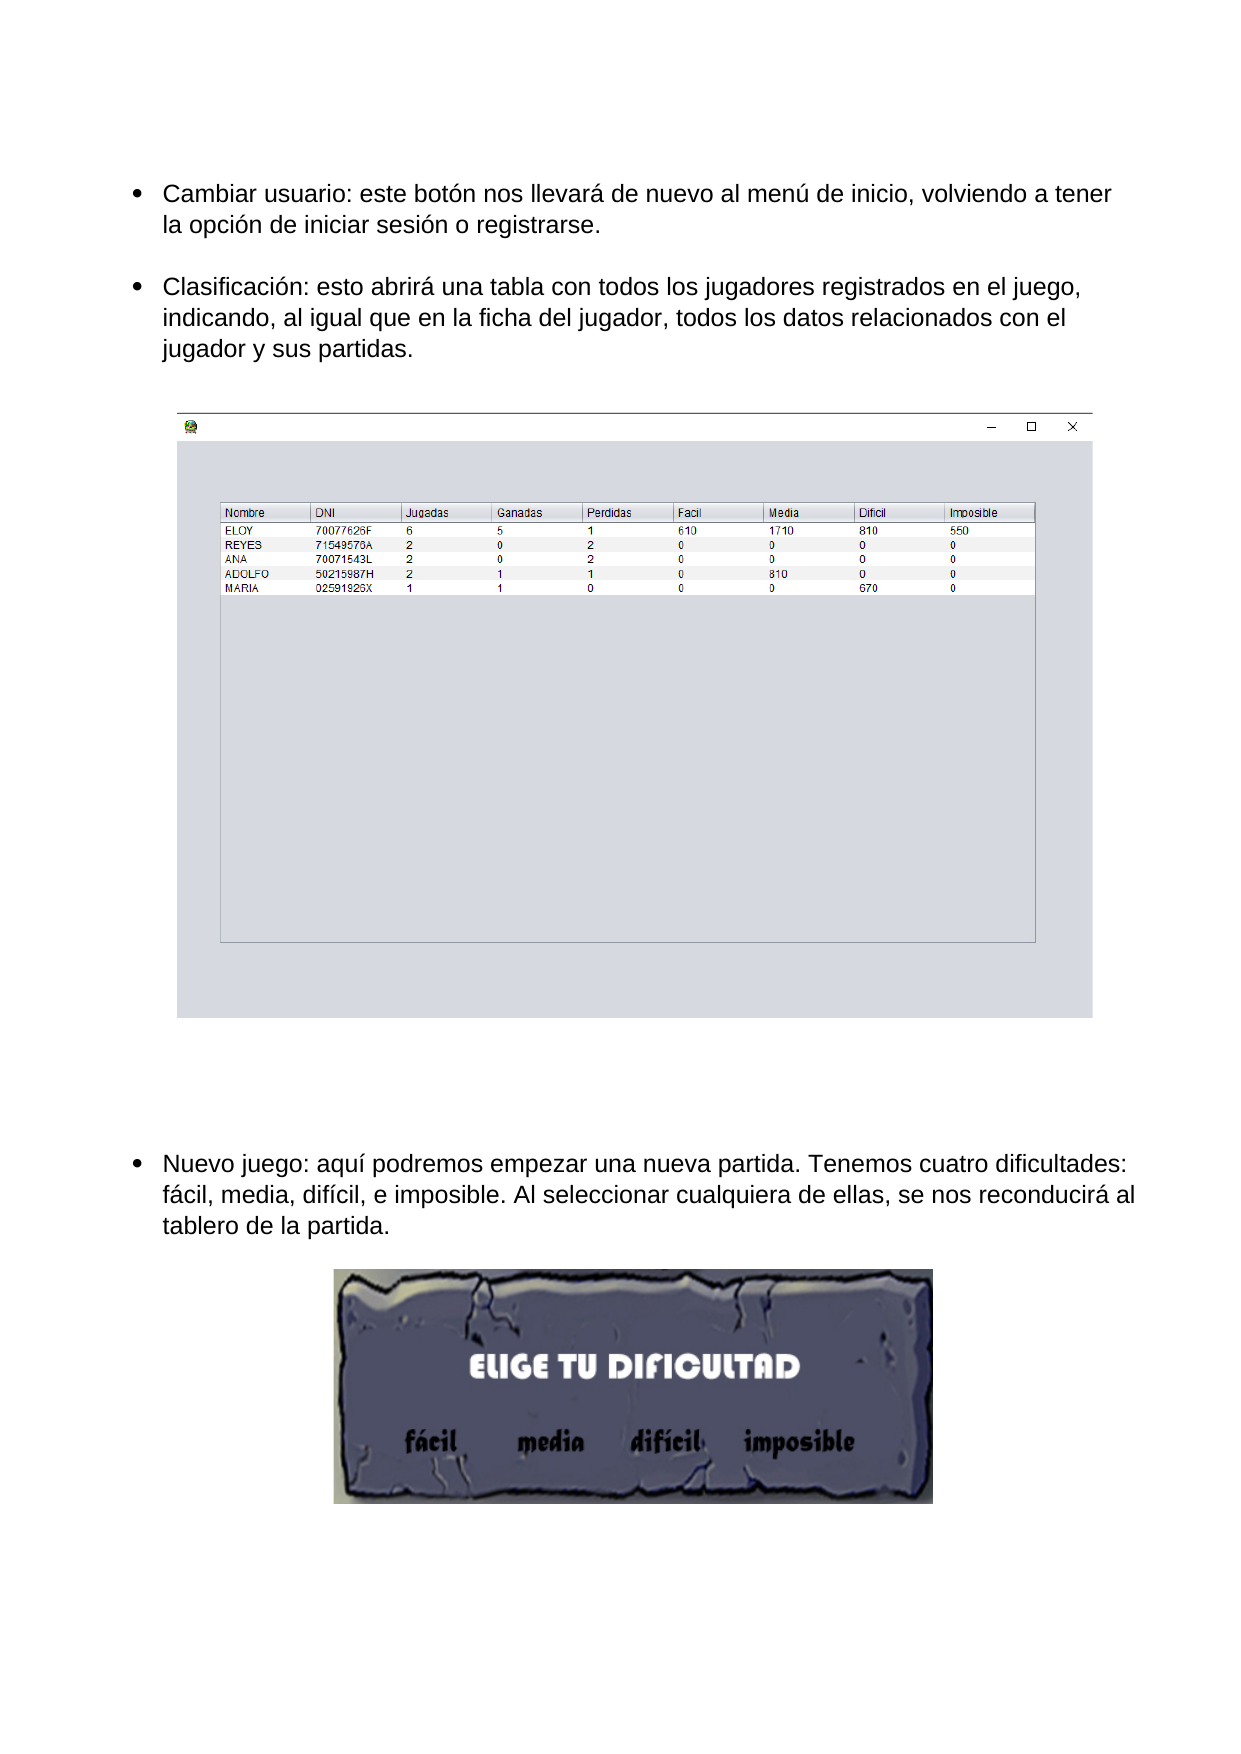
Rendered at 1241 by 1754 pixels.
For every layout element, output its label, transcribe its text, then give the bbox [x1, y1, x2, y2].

picture [177, 412, 1093, 1018]
list Nuevo juego: aquí podremos empezar una nueva partida. Tenemos cuatro dificultades: fácil, media, difícil, e imposible. Al seleccionar cualquiera de ellas, se nos reconducirá al tablero de la partida. [133, 1149, 1137, 1240]
list Cambiar usuario: este botón nos llevará de nuevo al menú de inicio, volviendo a tener la opción de iniciar sesión o registrarse. [133, 179, 1137, 238]
picture [333, 1269, 933, 1504]
list Clasificación: esto abrirá una tabla con todos los jugadores registrados en el juego, indicando, al igual que en la ficha del jugador, todos los datos relacionados con el jugador y sus partidas. [133, 272, 1137, 363]
